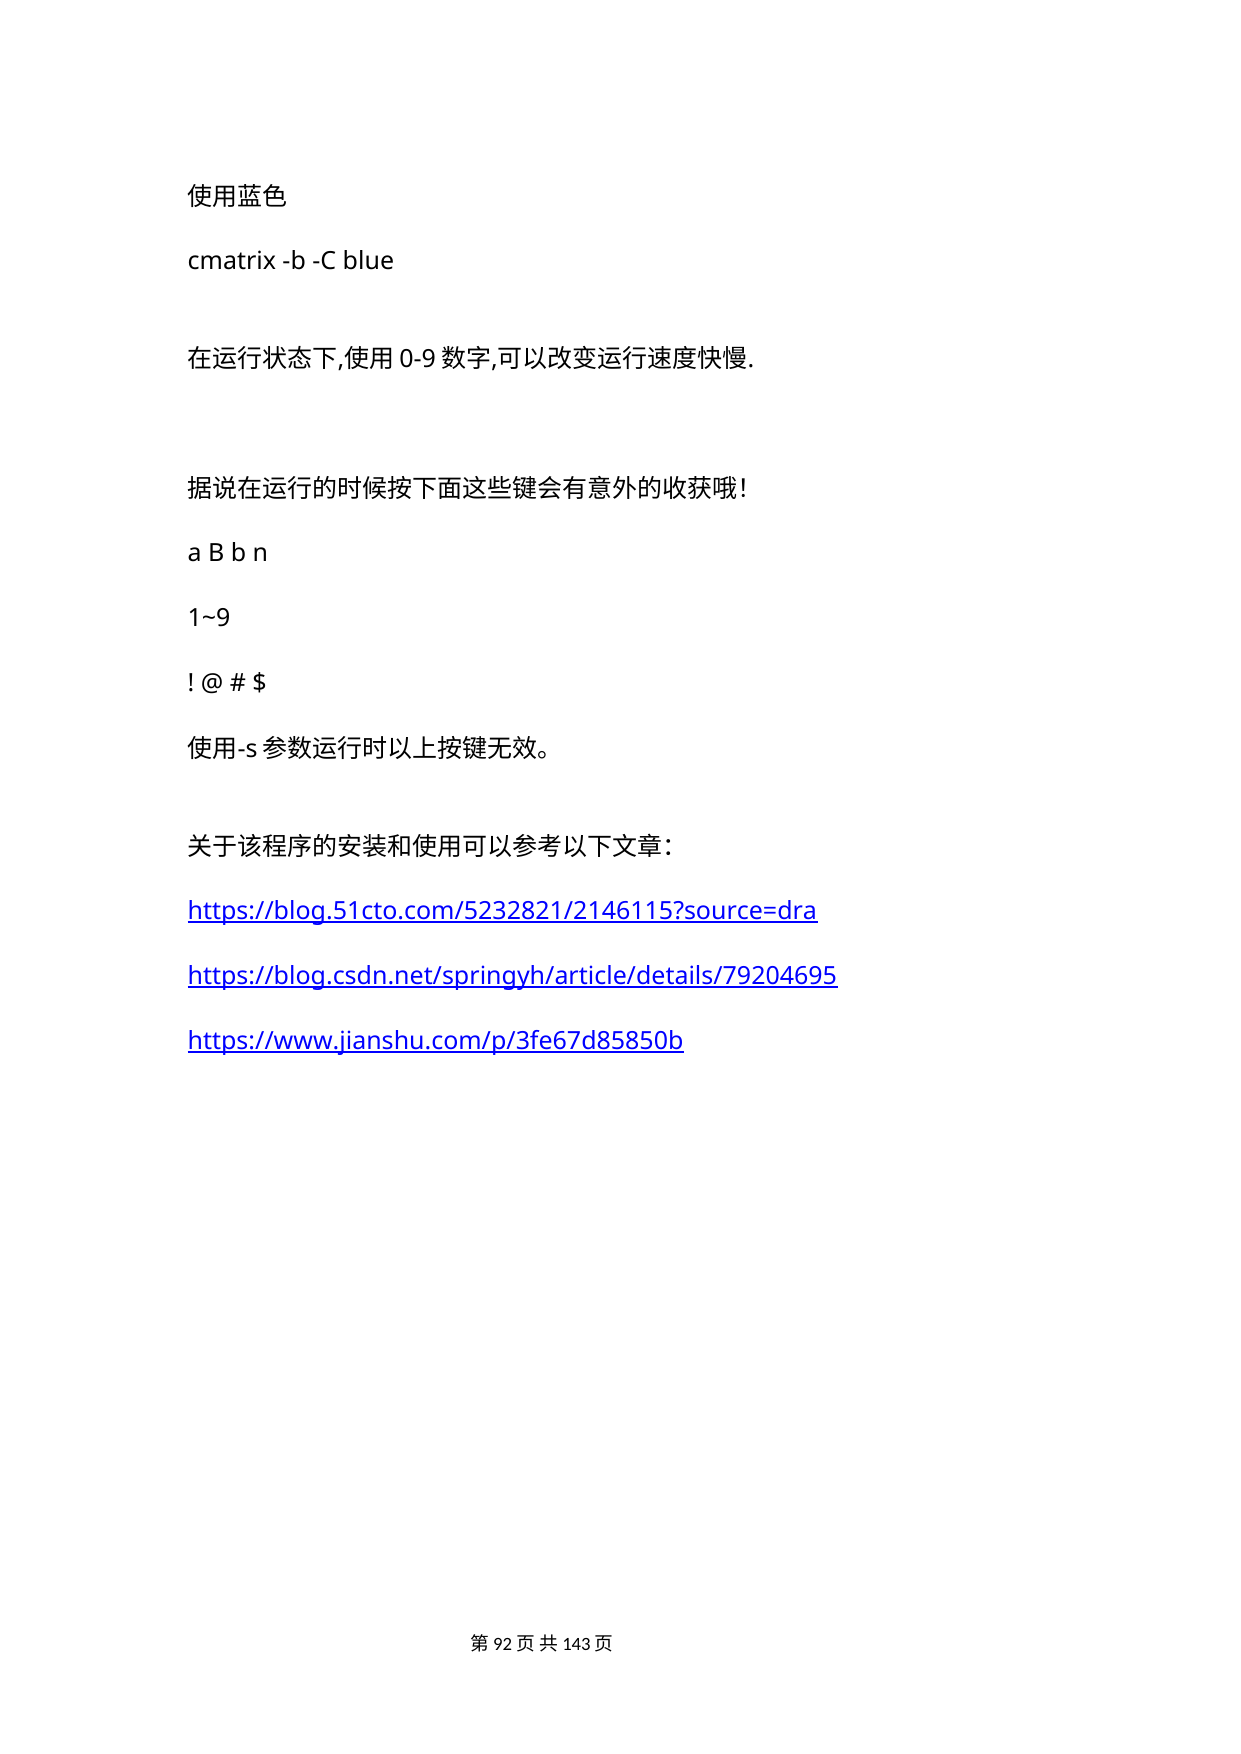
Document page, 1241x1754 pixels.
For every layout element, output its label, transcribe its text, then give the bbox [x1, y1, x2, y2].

text 据说在运行的时候按下面这些键会有意外的收获哦！ [187, 454, 1053, 519]
text cmatrix -b -C blue [187, 227, 1053, 292]
text a B b n 1~9 ! @ # $ [187, 519, 1053, 714]
text 使用蓝色 [187, 162, 1053, 227]
text 在运行状态下,使用0-9数字,可以改变运行速度快慢. [187, 324, 1053, 389]
text 关于该程序的安装和使用可以参考以下文章： [187, 812, 1053, 877]
text https://blog.51cto.com/5232821/2146115?source=dra [187, 877, 1053, 942]
text https://blog.csdn.net/springyh/article/details/79204695 [187, 942, 1053, 1007]
text 使用-s参数运行时以上按键无效。 [187, 714, 1053, 779]
text https://www.jianshu.com/p/3fe67d85850b [187, 1007, 1053, 1072]
